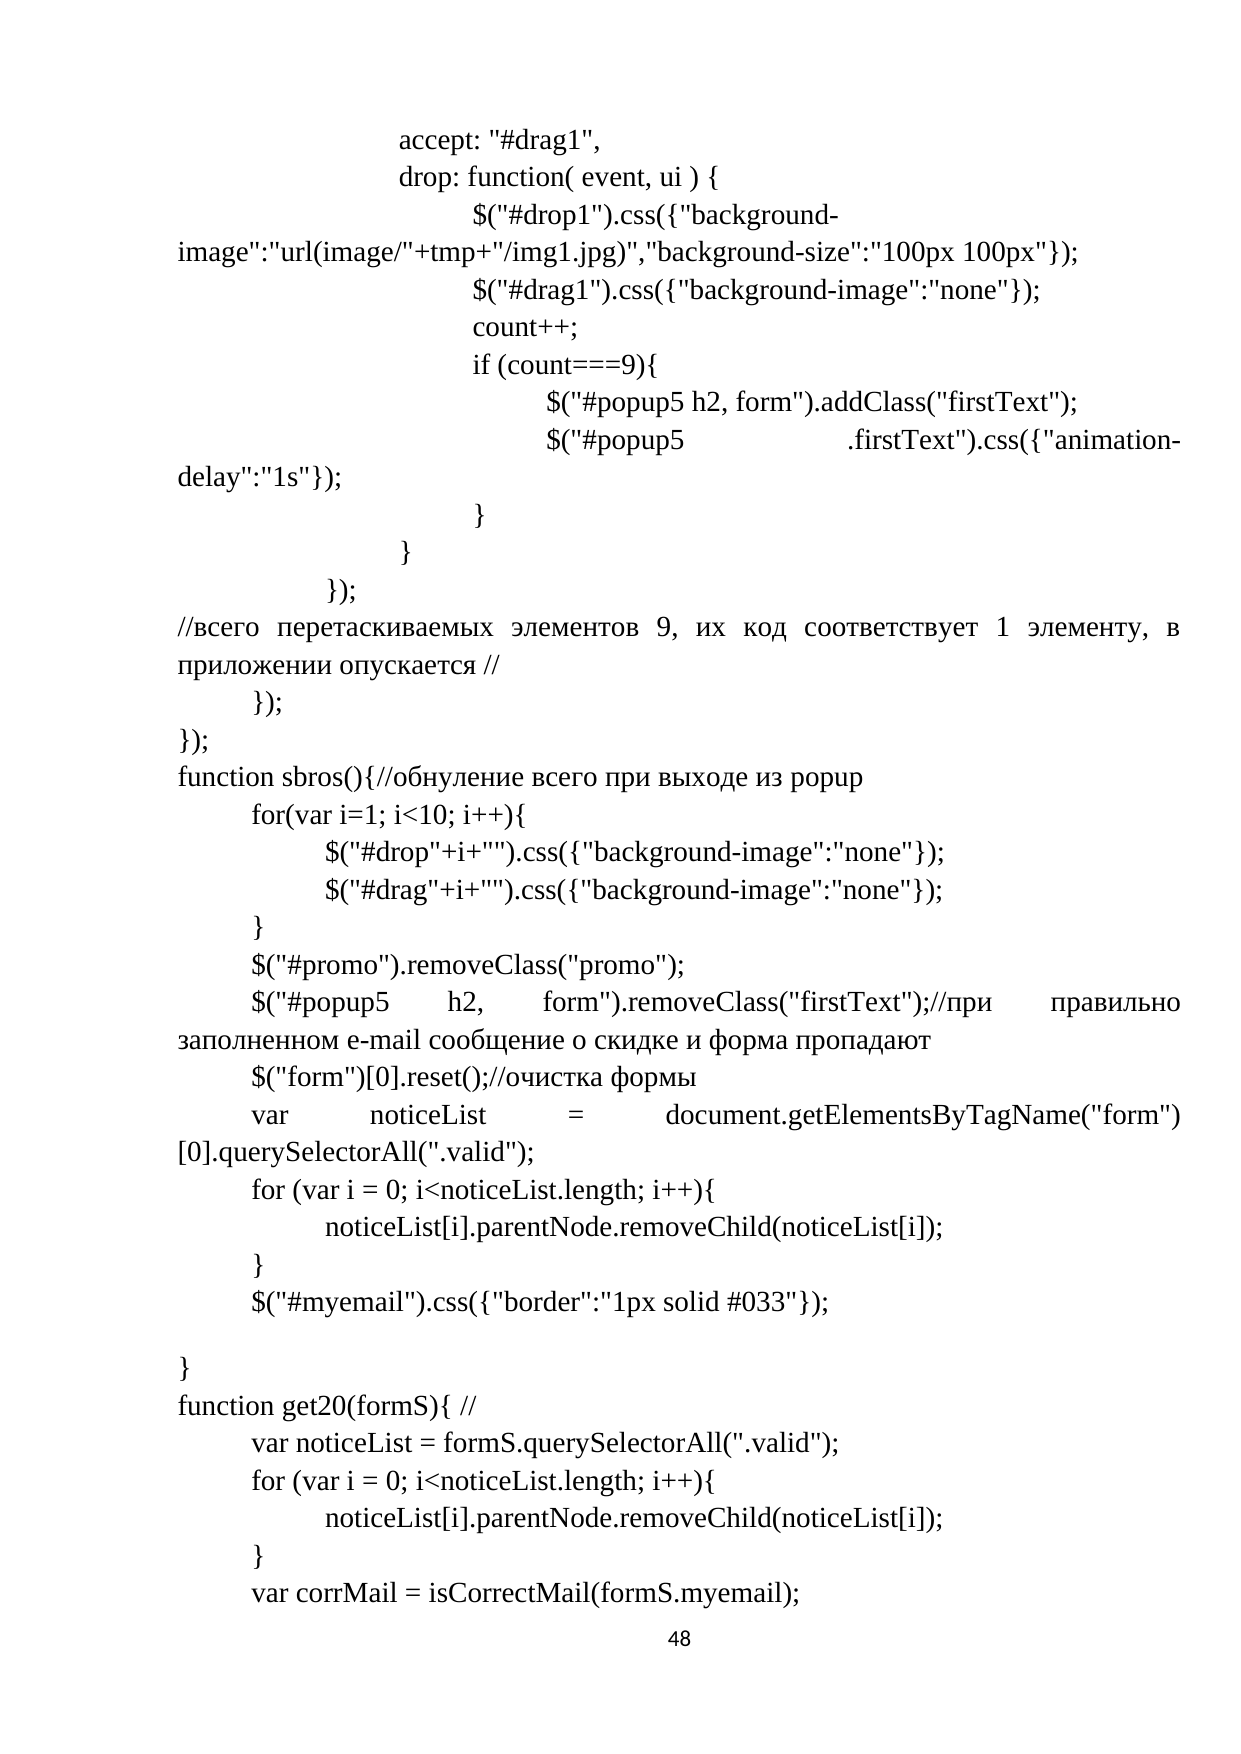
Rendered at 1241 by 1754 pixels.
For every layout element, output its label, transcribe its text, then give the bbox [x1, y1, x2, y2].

text //всего перетаскиваемых элементов 9, их код соответствует 1 элементу, в приложении опускается // [177, 606, 1181, 681]
text } [177, 1243, 1181, 1281]
text $("#drag"+i+"").css({"background-image":"none"}); [177, 868, 1181, 906]
text accept: "#drag1", [177, 118, 1181, 156]
text $("#popup5 h2, form").addClass("firstText"); [177, 381, 1181, 418]
text } [177, 1346, 1181, 1384]
text $("#drop1").css({"background-image":"url(image/"+tmp+"/img1.jpg)","background-size":"100px 100px"}); [177, 193, 1181, 268]
text } [177, 531, 1181, 568]
text $("#drag1").css({"background-image":"none"}); [177, 268, 1181, 306]
text function sbros(){//обнуление всего при выходе из popup [177, 756, 1181, 793]
text } [177, 1534, 1181, 1571]
text $("#promo").removeClass("promo"); [177, 943, 1181, 981]
text for (var i = 0; i<noticeList.length; i++){ [177, 1168, 1181, 1206]
text $("#popup5 h2, form").removeClass("firstText");//при правильно заполненном e-mail сообщение о скидке и форма пропадают [177, 981, 1181, 1056]
text }); [177, 568, 1181, 606]
text noticeList[i].parentNode.removeChild(noticeList[i]); [177, 1496, 1181, 1534]
text var corrMail = isCorrectMail(formS.myemail); [177, 1571, 1181, 1609]
text } [177, 906, 1181, 943]
text drop: function( event, ui ) { [177, 156, 1181, 193]
text if (count===9){ [177, 343, 1181, 381]
text var noticeList = document.getElementsByTagName("form")[0].querySelectorAll(".valid"); [177, 1093, 1181, 1168]
text $("#popup5 .firstText").css({"animation-delay":"1s"}); [177, 418, 1181, 493]
text $("#drop"+i+"").css({"background-image":"none"}); [177, 831, 1181, 868]
text for (var i = 0; i<noticeList.length; i++){ [177, 1459, 1181, 1496]
text for(var i=1; i<10; i++){ [177, 793, 1181, 831]
text var noticeList = formS.querySelectorAll(".valid"); [177, 1421, 1181, 1459]
text }); [177, 718, 1181, 756]
text function get20(formS){ // [177, 1384, 1181, 1421]
text }); [177, 681, 1181, 718]
text noticeList[i].parentNode.removeChild(noticeList[i]); [177, 1206, 1181, 1243]
text $("#myemail").css({"border":"1px solid #033"}); [177, 1281, 1181, 1318]
text count++; [177, 306, 1181, 343]
text $("form")[0].reset();//очистка формы [177, 1056, 1181, 1093]
text } [177, 493, 1181, 531]
